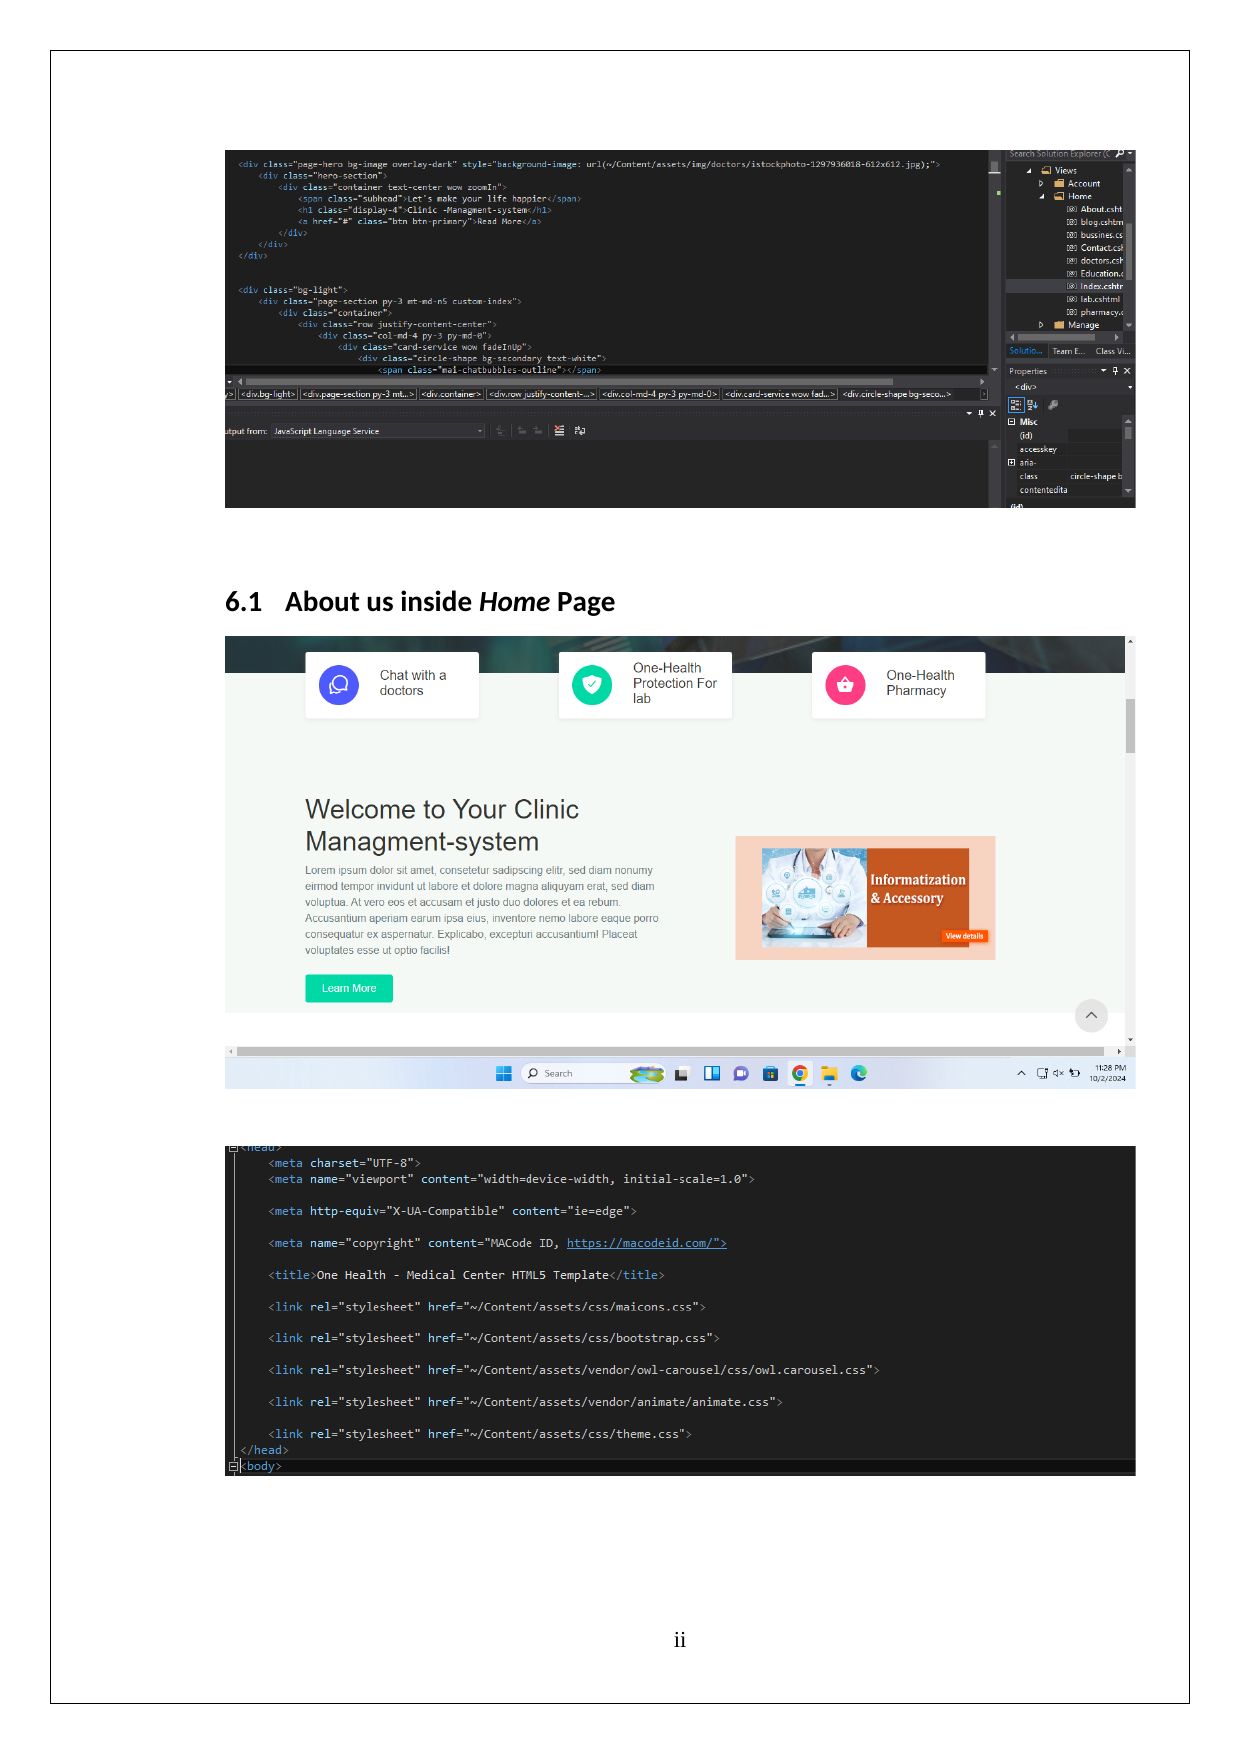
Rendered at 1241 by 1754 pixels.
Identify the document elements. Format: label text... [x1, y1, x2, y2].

picture [225, 636, 1136, 1089]
subtitle About us inside Home Page [225, 583, 1135, 618]
picture [225, 1146, 1136, 1476]
picture [225, 150, 1136, 508]
